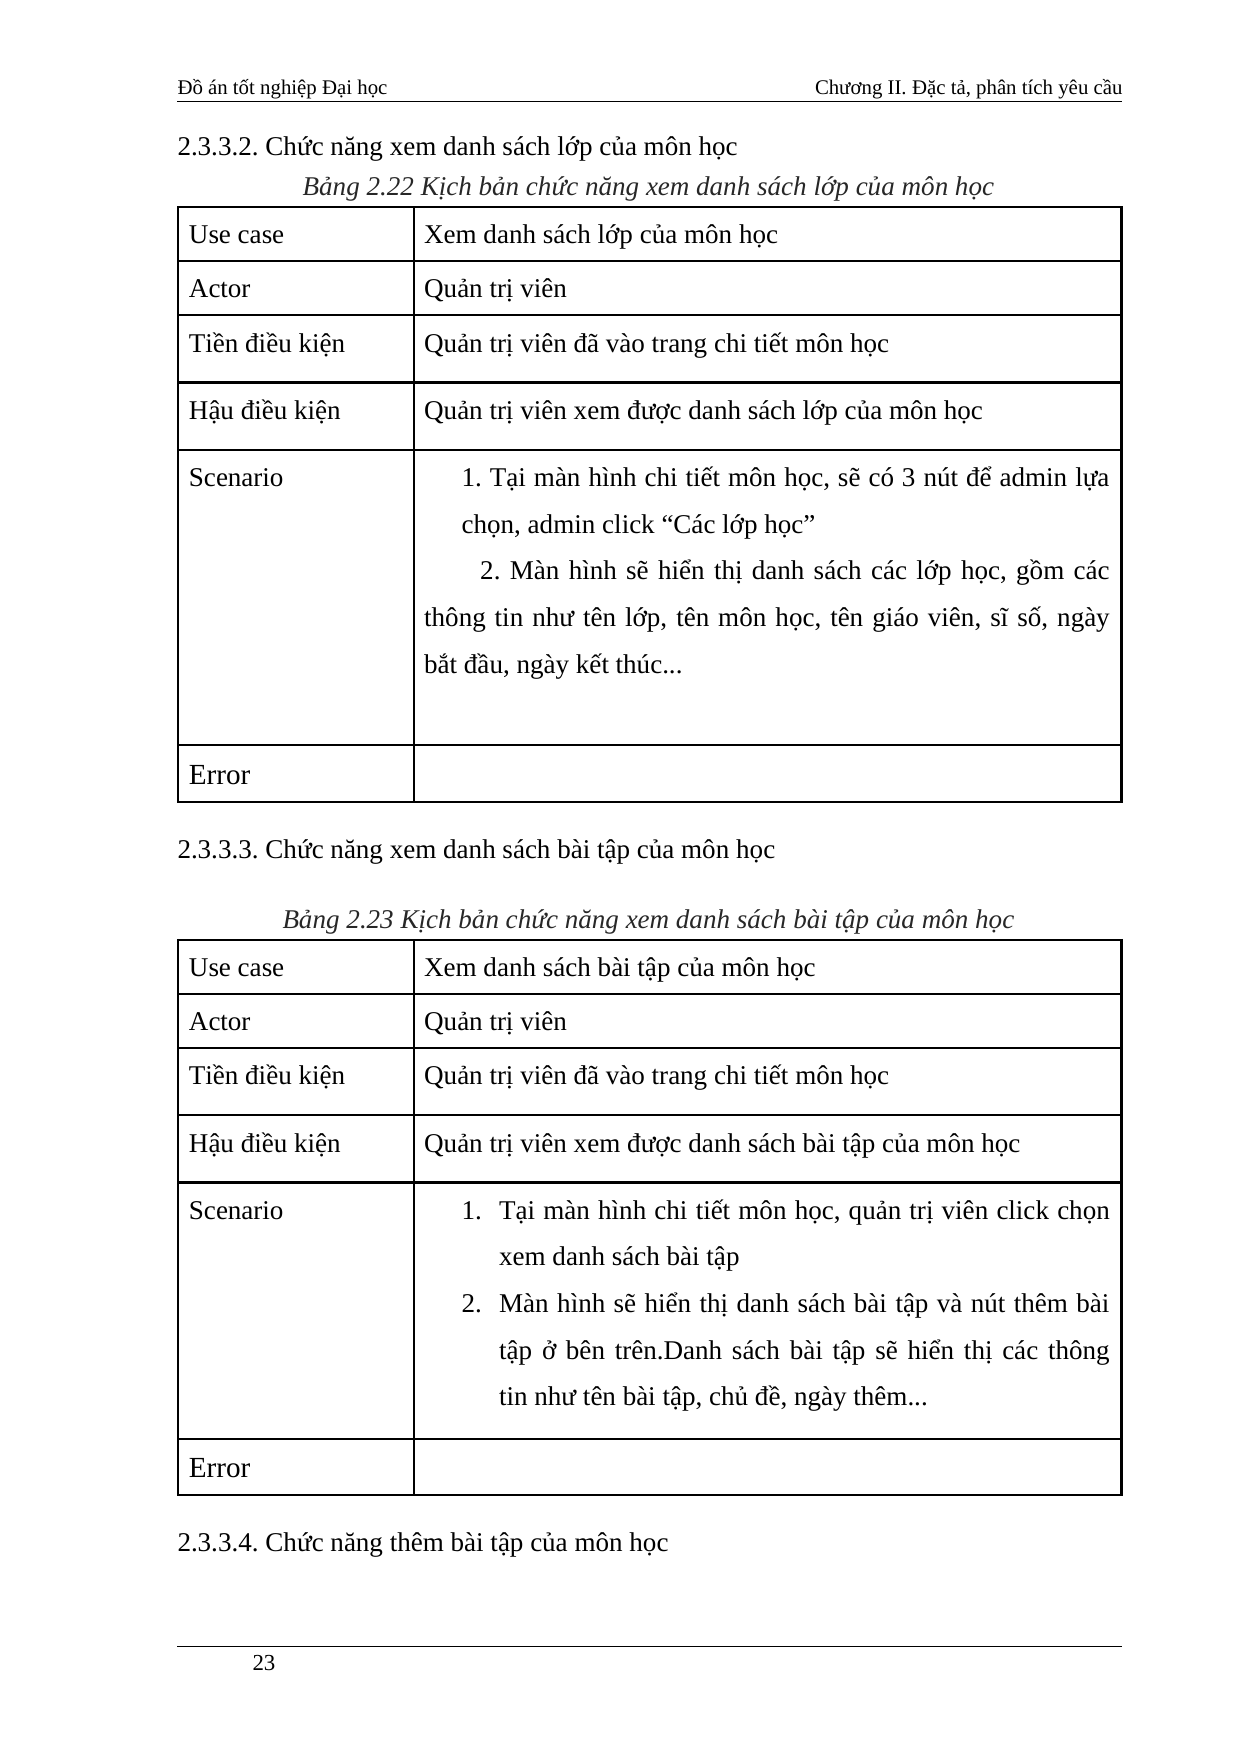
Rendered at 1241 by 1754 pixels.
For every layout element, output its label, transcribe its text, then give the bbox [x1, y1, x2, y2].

table_cell [415, 1440, 1120, 1494]
table_cell Quản trị viên [415, 995, 1120, 1047]
table_cell Scenario [179, 1184, 413, 1438]
table_cell Error [179, 746, 413, 801]
table_header Use case [179, 208, 413, 260]
table_cell Quản trị viên xem được danh sách lớp của môn học [415, 384, 1120, 448]
table_cell Quản trị viên xem được danh sách bài tập của môn học [415, 1116, 1120, 1181]
table_header Xem danh sách lớp của môn học [415, 208, 1120, 260]
table_cell Tại màn hình chi tiết môn học, quản trị viên click chọn xem danh sách bài tập Màn hình sẽ hiển thị danh sách bài tập và nút thêm bài tập ở bên trên.Danh sách bài tập sẽ hiển thị các thông tin như tên bài tập, chủ đề, ngày thêm... [415, 1184, 1120, 1438]
text 2.3.3.4. Chức năng thêm bài tập của môn học [177, 1526, 1122, 1557]
subtitle Bảng 2.23 Kịch bản chức năng xem danh sách bài tập của môn học [177, 903, 1122, 934]
table_cell Error [179, 1440, 413, 1494]
table_cell [415, 746, 1120, 801]
table_cell Quản trị viên [415, 262, 1120, 314]
subtitle Bảng 2.22 Kịch bản chức năng xem danh sách lớp của môn học [177, 170, 1122, 201]
table_cell Actor [179, 262, 413, 314]
table_cell Hậu điều kiện [179, 1116, 413, 1181]
table_cell Quản trị viên đã vào trang chi tiết môn học [415, 316, 1120, 381]
table_cell Quản trị viên đã vào trang chi tiết môn học [415, 1049, 1120, 1114]
table_cell Tiền điều kiện [179, 1049, 413, 1114]
table_cell Tiền điều kiện [179, 316, 413, 381]
table_cell Hậu điều kiện [179, 384, 413, 448]
table_cell 1. Tại màn hình chi tiết môn học, sẽ có 3 nút để admin lựa chọn, admin click “Các lớp học” 2. Màn hình sẽ hiển thị danh sách các lớp học, gồm các thông tin như tên lớp, tên môn học, tên giáo viên, sĩ số, ngày bắt đầu, ngày kết thúc... [415, 451, 1120, 744]
text 2.3.3.2. Chức năng xem danh sách lớp của môn học [177, 130, 1122, 162]
table_header Use case [179, 941, 413, 993]
table_cell Scenario [179, 451, 413, 744]
text 2.3.3.3. Chức năng xem danh sách bài tập của môn học [177, 833, 1122, 864]
table_header Xem danh sách bài tập của môn học [415, 941, 1120, 993]
table_cell Actor [179, 995, 413, 1047]
